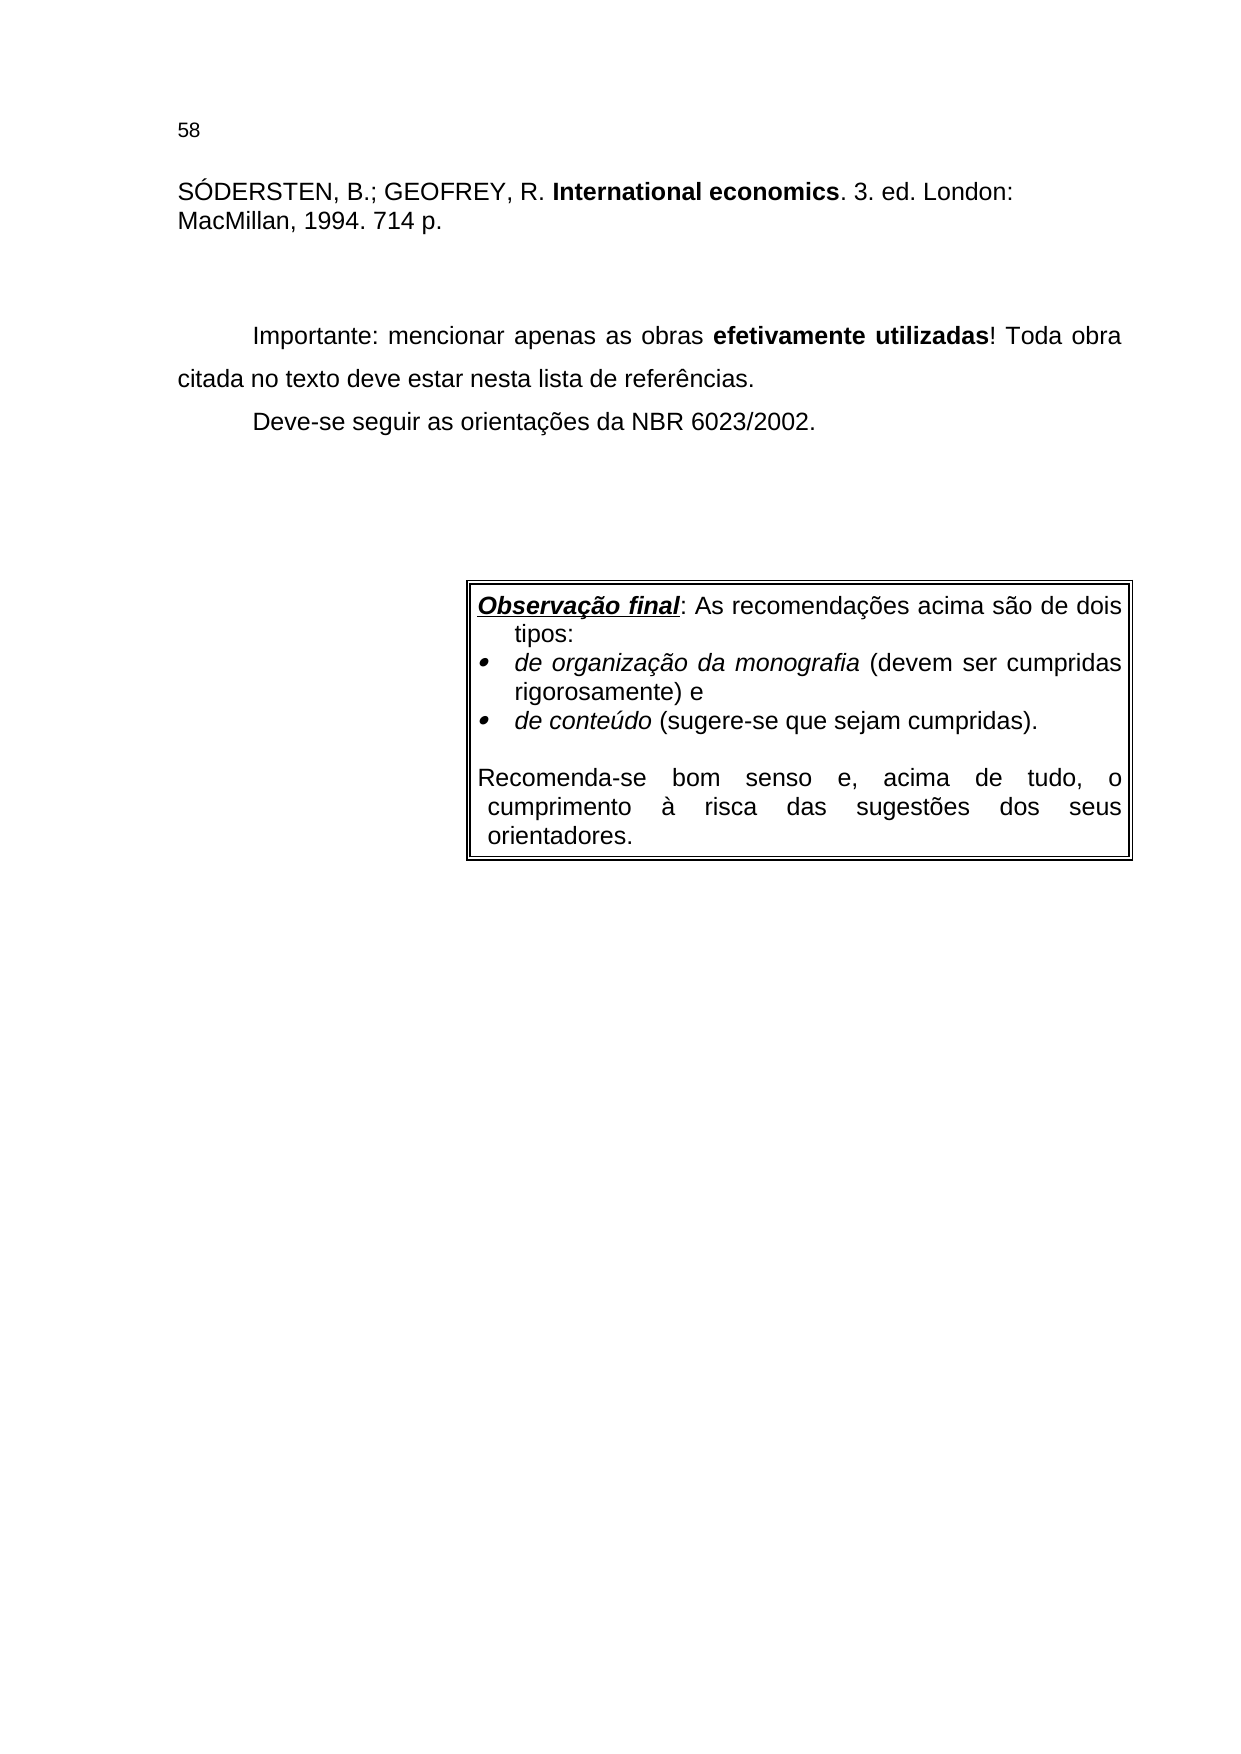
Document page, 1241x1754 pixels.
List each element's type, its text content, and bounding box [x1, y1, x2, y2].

text  de conteúdo (sugere-se que sejam cumpridas). [471, 695, 1128, 734]
text Deve-se seguir as orientações da NBR 6023/2002. [177, 407, 1122, 436]
text  de organização da monografia (devem ser cumpridas rigorosamente) e [471, 637, 1128, 695]
text Observação final: As recomendações acima são de dois tipos: [471, 585, 1128, 637]
text SÓDERSTEN, B.; GEOFREY, R. International economics. 3. ed. London: MacMillan, 1994. 714 p. [177, 177, 1122, 235]
text Importante: mencionar apenas as obras efetivamente utilizadas! Toda obra citada no texto deve estar nesta lista de referências. [177, 321, 1122, 393]
text Recomenda-se bom senso e, acima de tudo, o cumprimento à risca das sugestões dos seus orientadores. [471, 752, 1128, 856]
